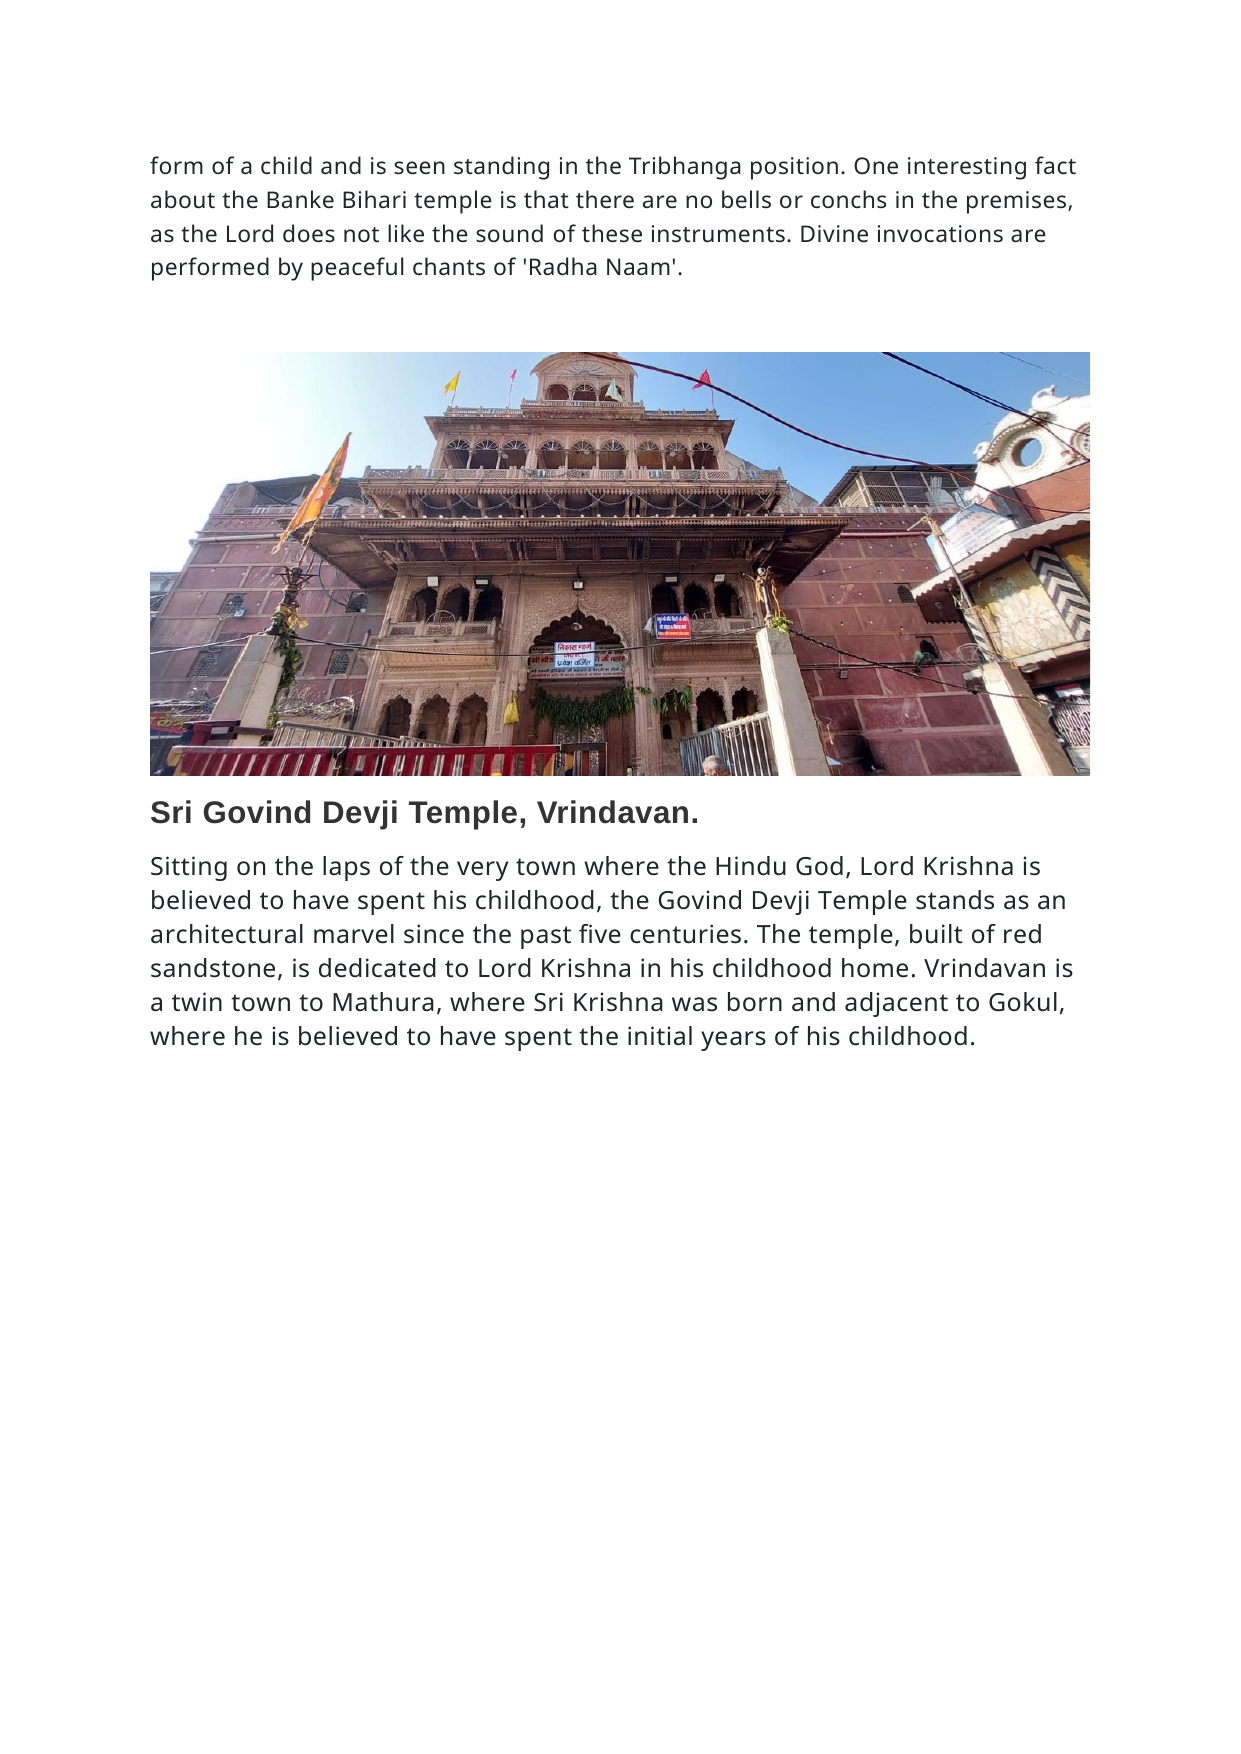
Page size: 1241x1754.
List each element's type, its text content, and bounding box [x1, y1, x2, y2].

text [150, 150, 1090, 282]
text Sitting on the laps of the very town where the Hindu God, Lord Krishna is believed to have spent his childhood, the Govind Devji Temple stands as an architectural marvel since the past five centuries. The temple, built of red sandstone, is dedicated to Lord Krishna in his childhood home. Vrindavan is a twin town to Mathura, where Sri Krishna was born and adjacent to Gokul, where he is believed to have spent the initial years of his childhood. [150, 848, 1090, 1053]
subtitle Sri Govind Devji Temple, Vrindavan. [150, 794, 1090, 830]
picture [150, 352, 1091, 776]
